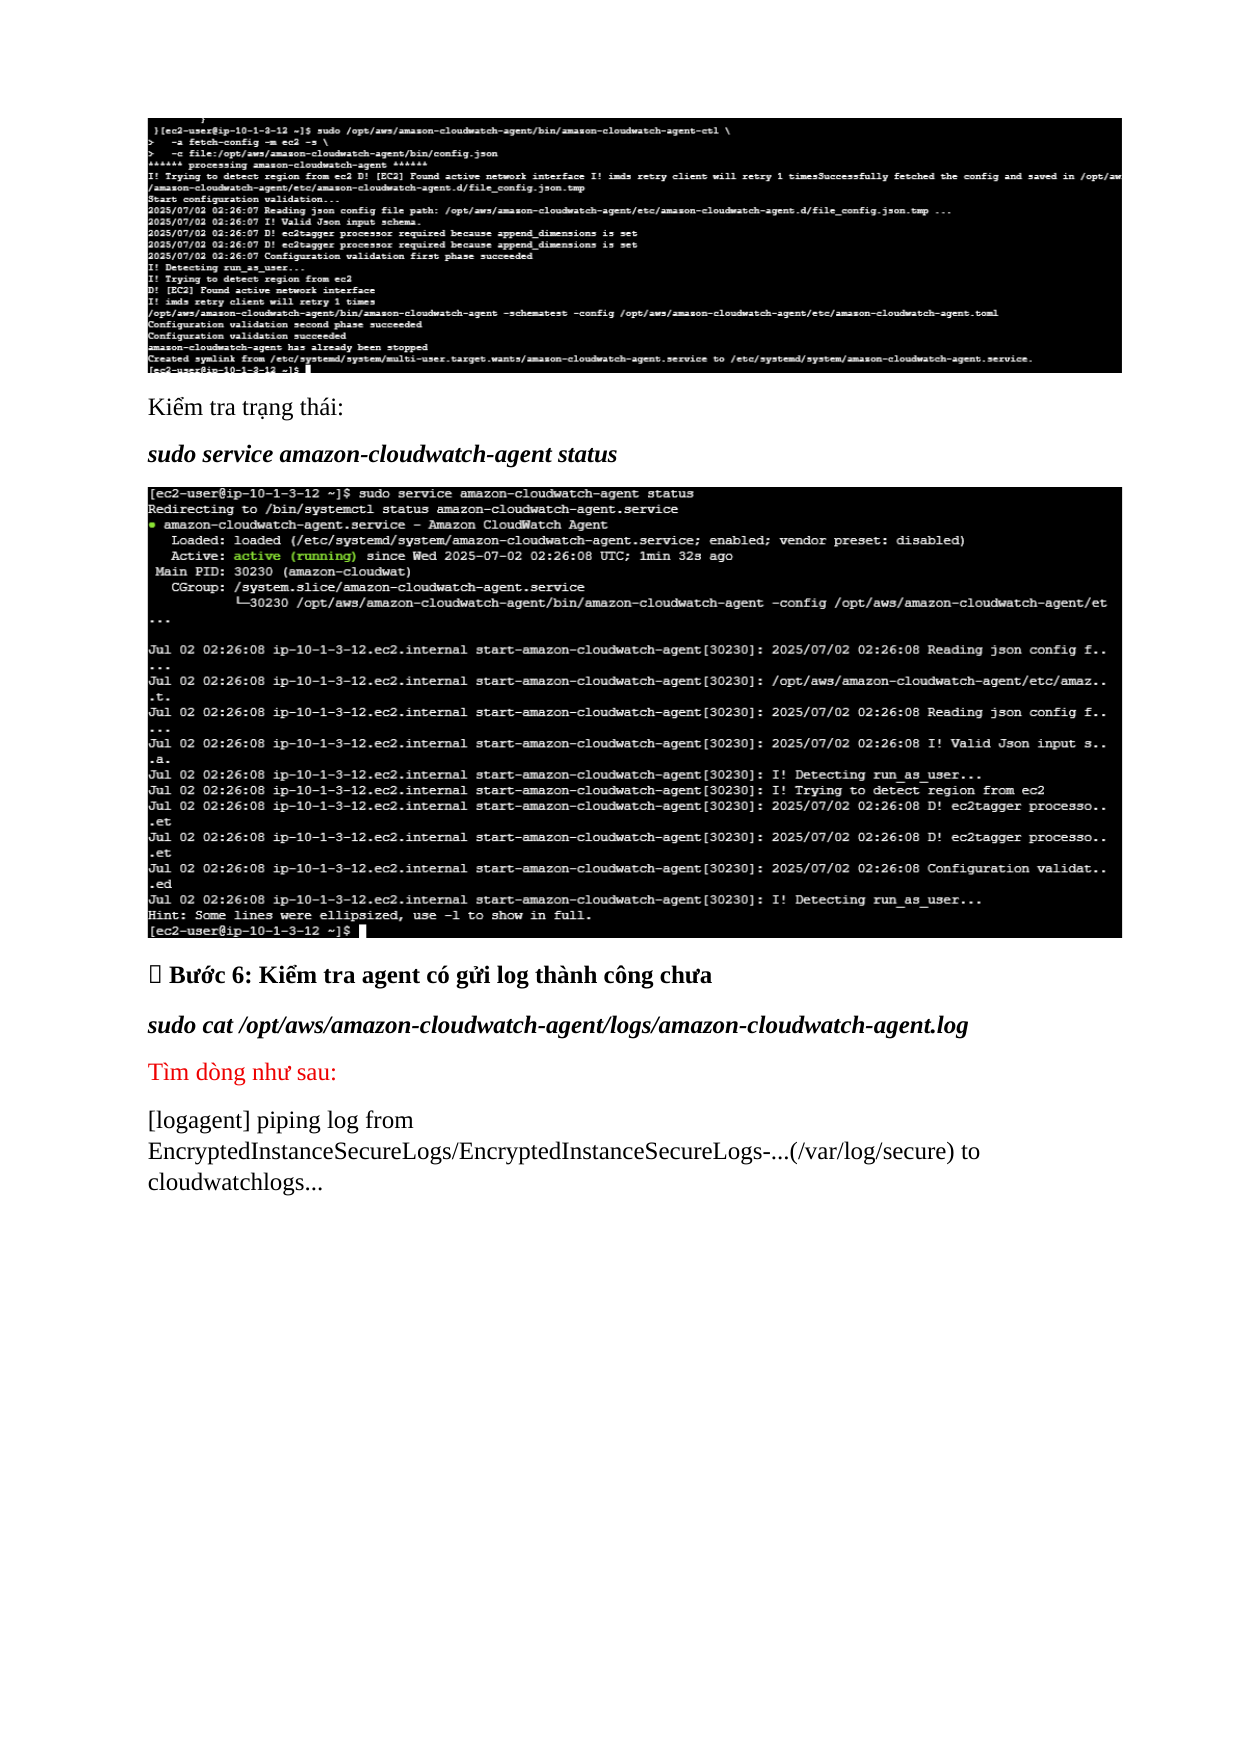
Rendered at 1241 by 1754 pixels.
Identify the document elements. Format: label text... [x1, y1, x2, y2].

text Kiểm tra trạng thái: [148, 392, 1122, 420]
text Tìm dòng như sau: [148, 1057, 1122, 1086]
text [logagent] piping log from EncryptedInstanceSecureLogs/EncryptedInstanceSecureLogs-...(/var/log/secure) to cloudwatchlogs... [148, 1105, 1122, 1196]
text sudo cat /opt/aws/amazon-cloudwatch-agent/logs/amazon-cloudwatch-agent.log [148, 1010, 1122, 1038]
picture [147, 118, 1123, 373]
picture [147, 487, 1123, 938]
text 🔹 Bước 6: Kiểm tra agent có gửi log thành công chưa [148, 956, 1122, 990]
text sudo service amazon-cloudwatch-agent status [148, 439, 1122, 468]
